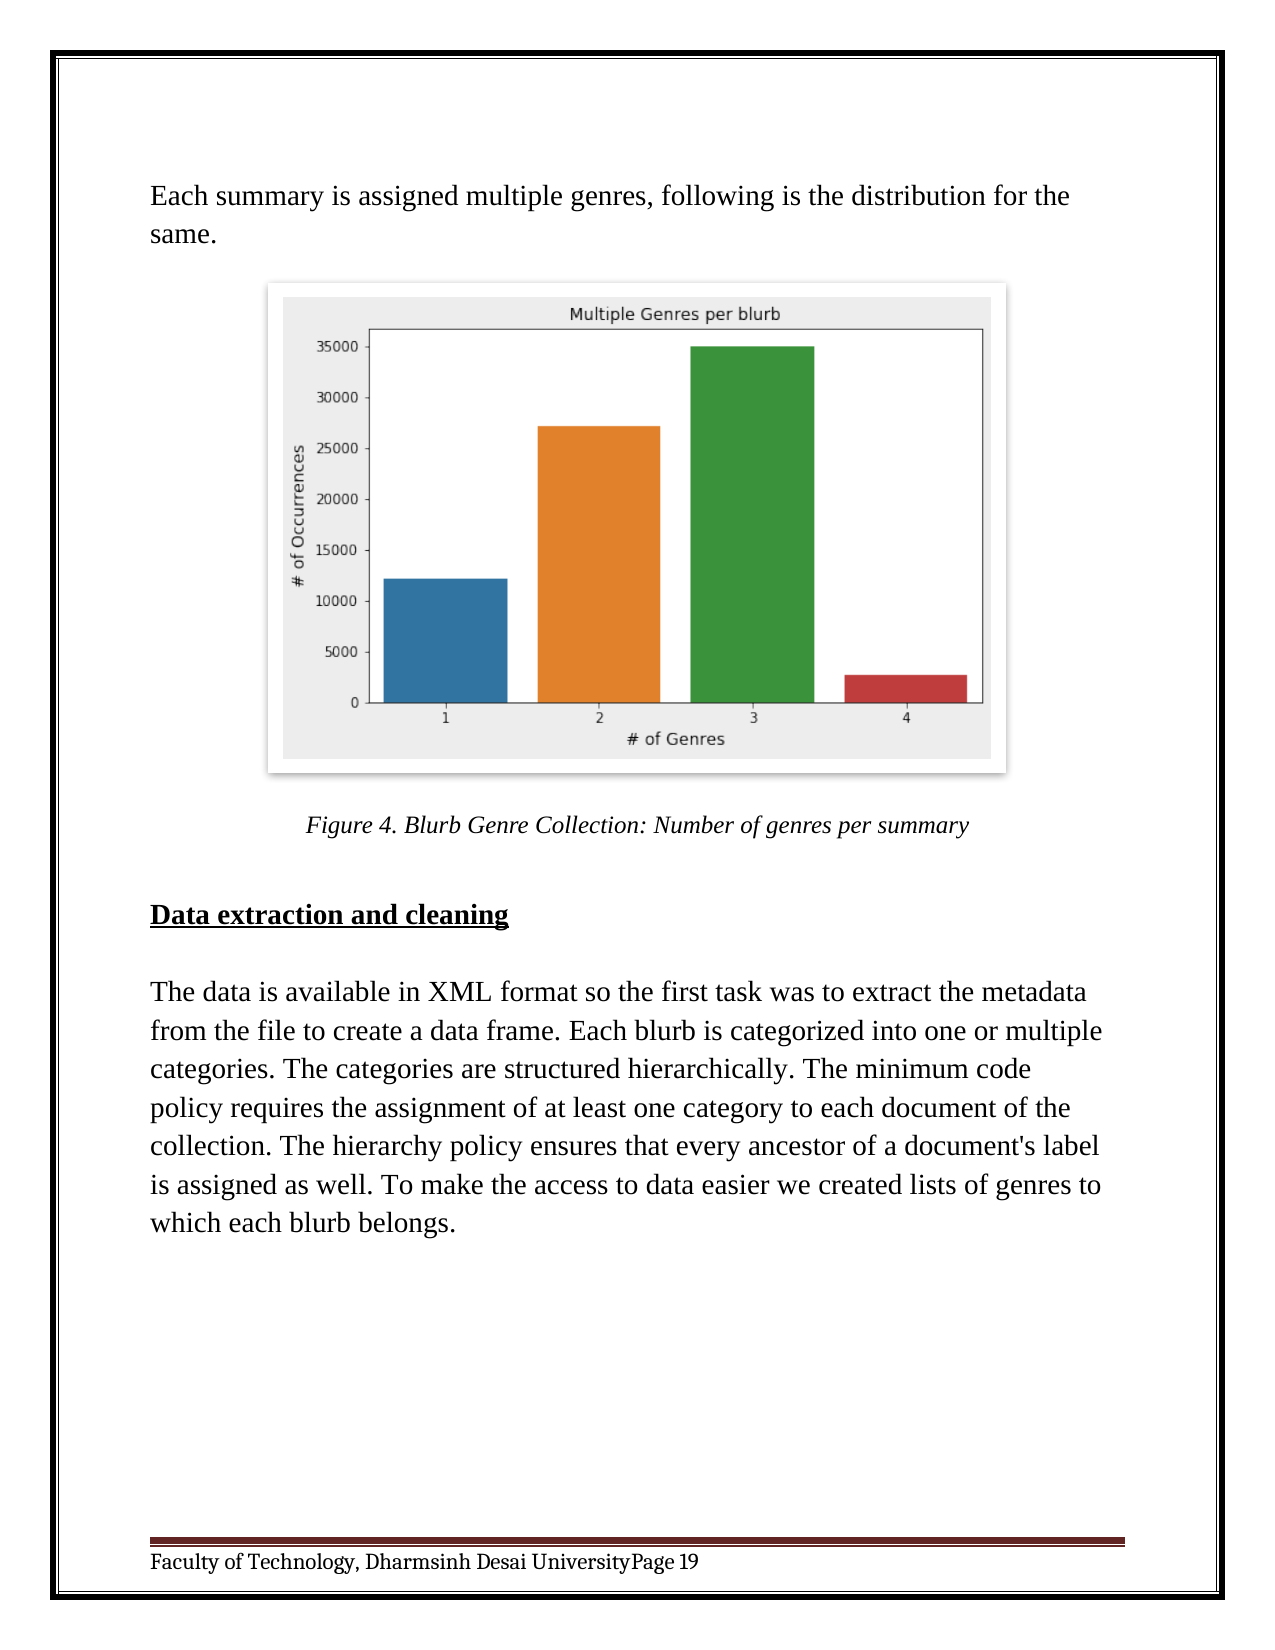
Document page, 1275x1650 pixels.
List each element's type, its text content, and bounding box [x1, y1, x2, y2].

picture [283, 297, 991, 759]
text Figure 4. Blurb Genre Collection: Number of genres per summary [150, 810, 1125, 839]
list The data is available in XML format so the first task was to extract the metadata from the file to create a data frame. Each blurb is categorized into one or multiple categories. The categories are structured hierarchically. The minimum code policy requires the assignment of at least one category to each document of the collection. The hierarchy policy ensures that every ancestor of a document's label is assigned as well. To make the access to data easier we created lists of genres to which each blurb belongs. [150, 974, 1125, 1239]
list Data extraction and cleaning [150, 897, 1125, 931]
text Each summary is assigned multiple genres, following is the distribution for the same. [150, 178, 1125, 250]
